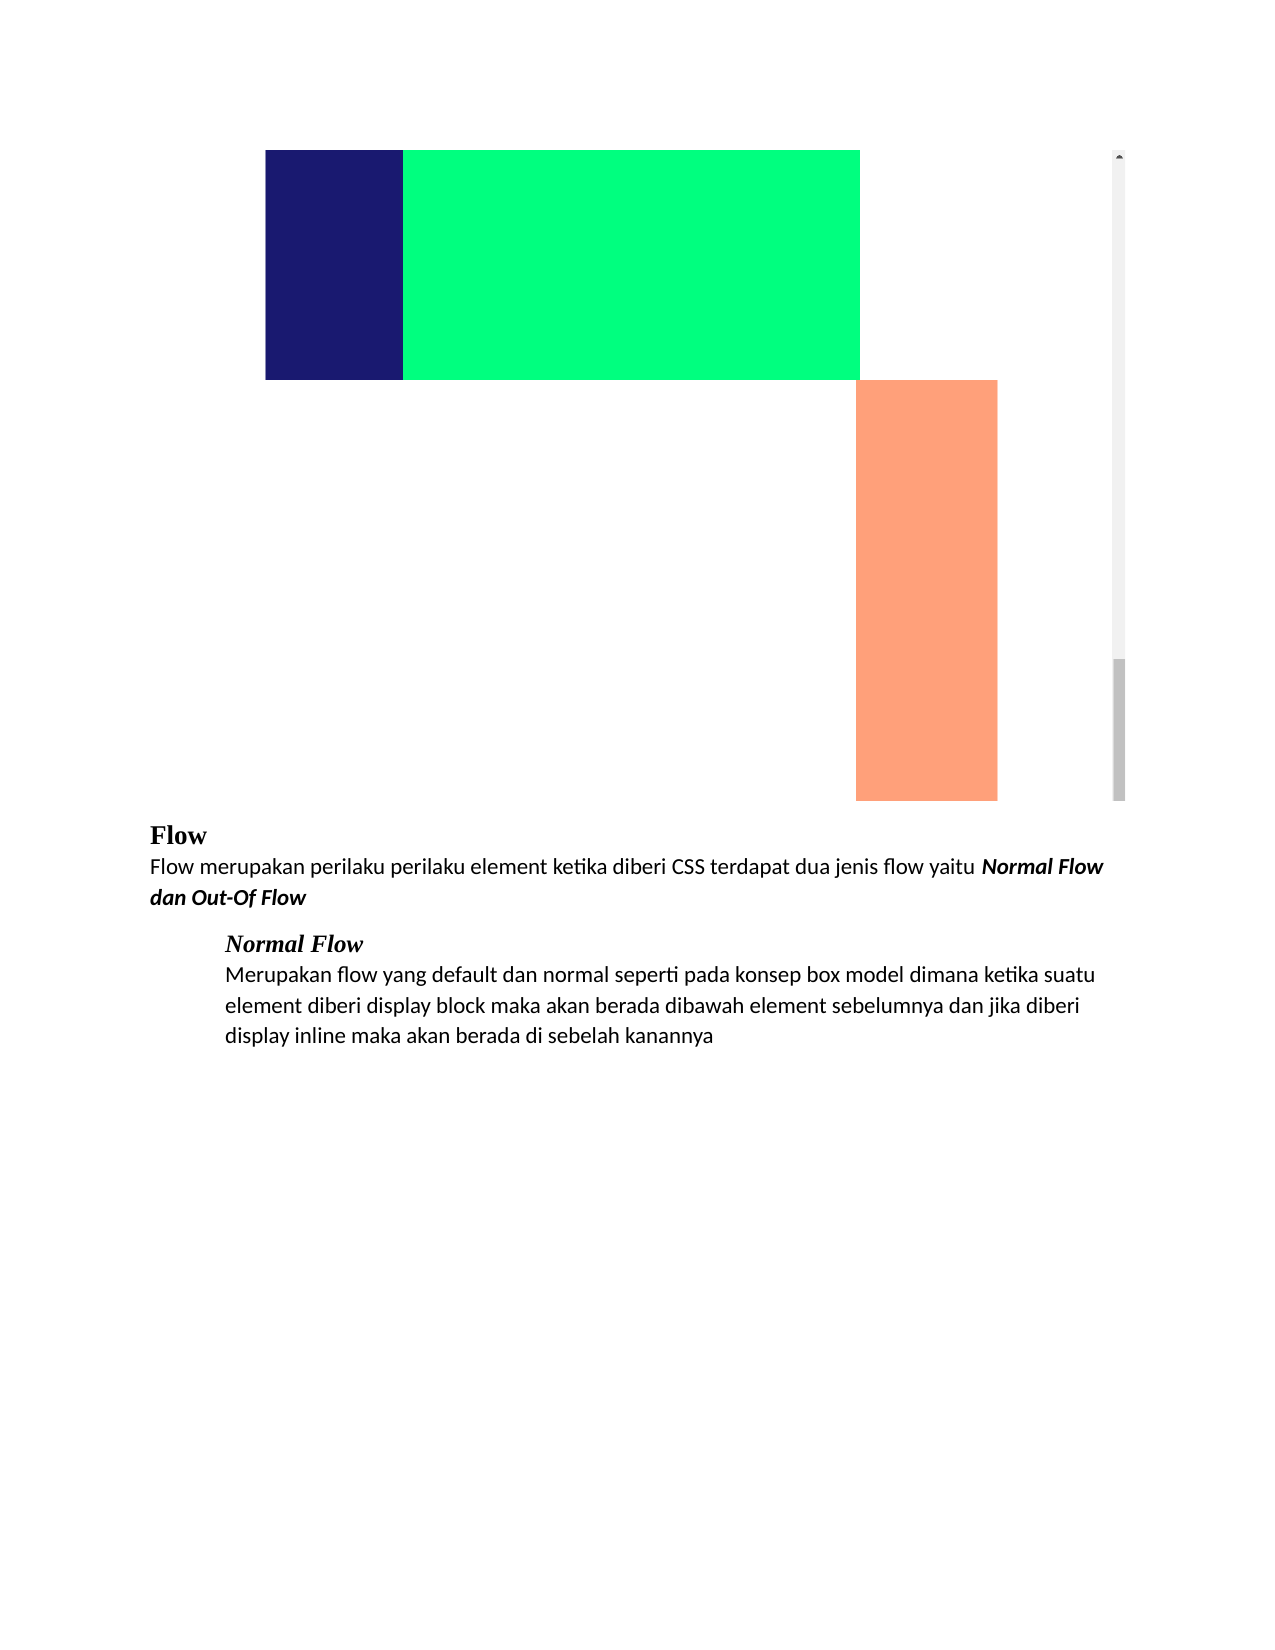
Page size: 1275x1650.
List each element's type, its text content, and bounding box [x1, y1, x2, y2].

picture [150, 150, 1125, 801]
text Merupakan flow yang default dan normal seperti pada konsep box model dimana ketika suatu element diberi display block maka akan berada dibawah element sebelumnya dan jika diberi display inline maka akan berada di sebelah kanannya [225, 961, 1125, 1049]
subtitle Normal Flow [150, 929, 1125, 958]
text Flow merupakan perilaku perilaku element ketika diberi CSS terdapat dua jenis flow yaitu Normal Flow dan Out-Of Flow [150, 852, 1125, 911]
subtitle Flow [150, 819, 1125, 850]
